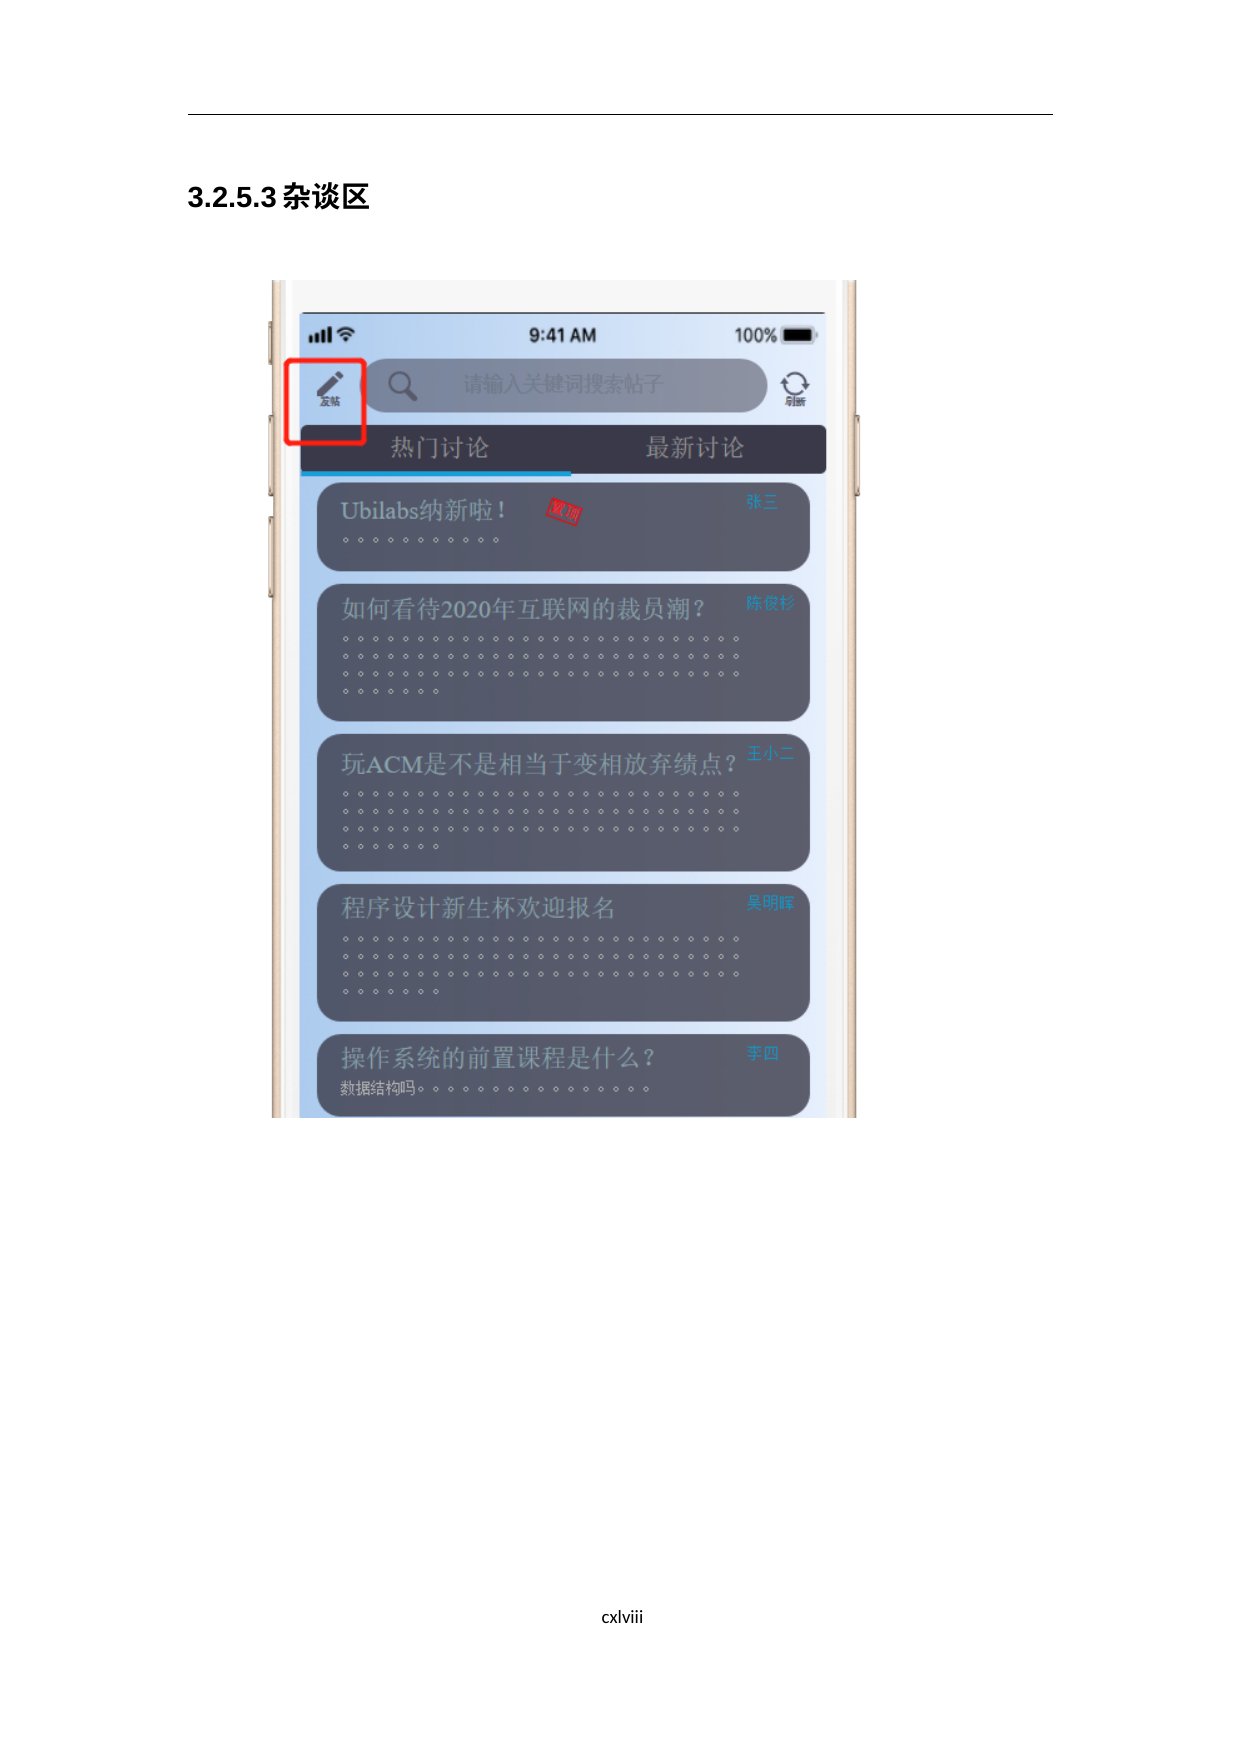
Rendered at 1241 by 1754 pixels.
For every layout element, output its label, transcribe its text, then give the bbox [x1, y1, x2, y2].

subtitle 3.2.5.3杂谈区 [187, 162, 1053, 227]
picture [187, 280, 969, 1118]
